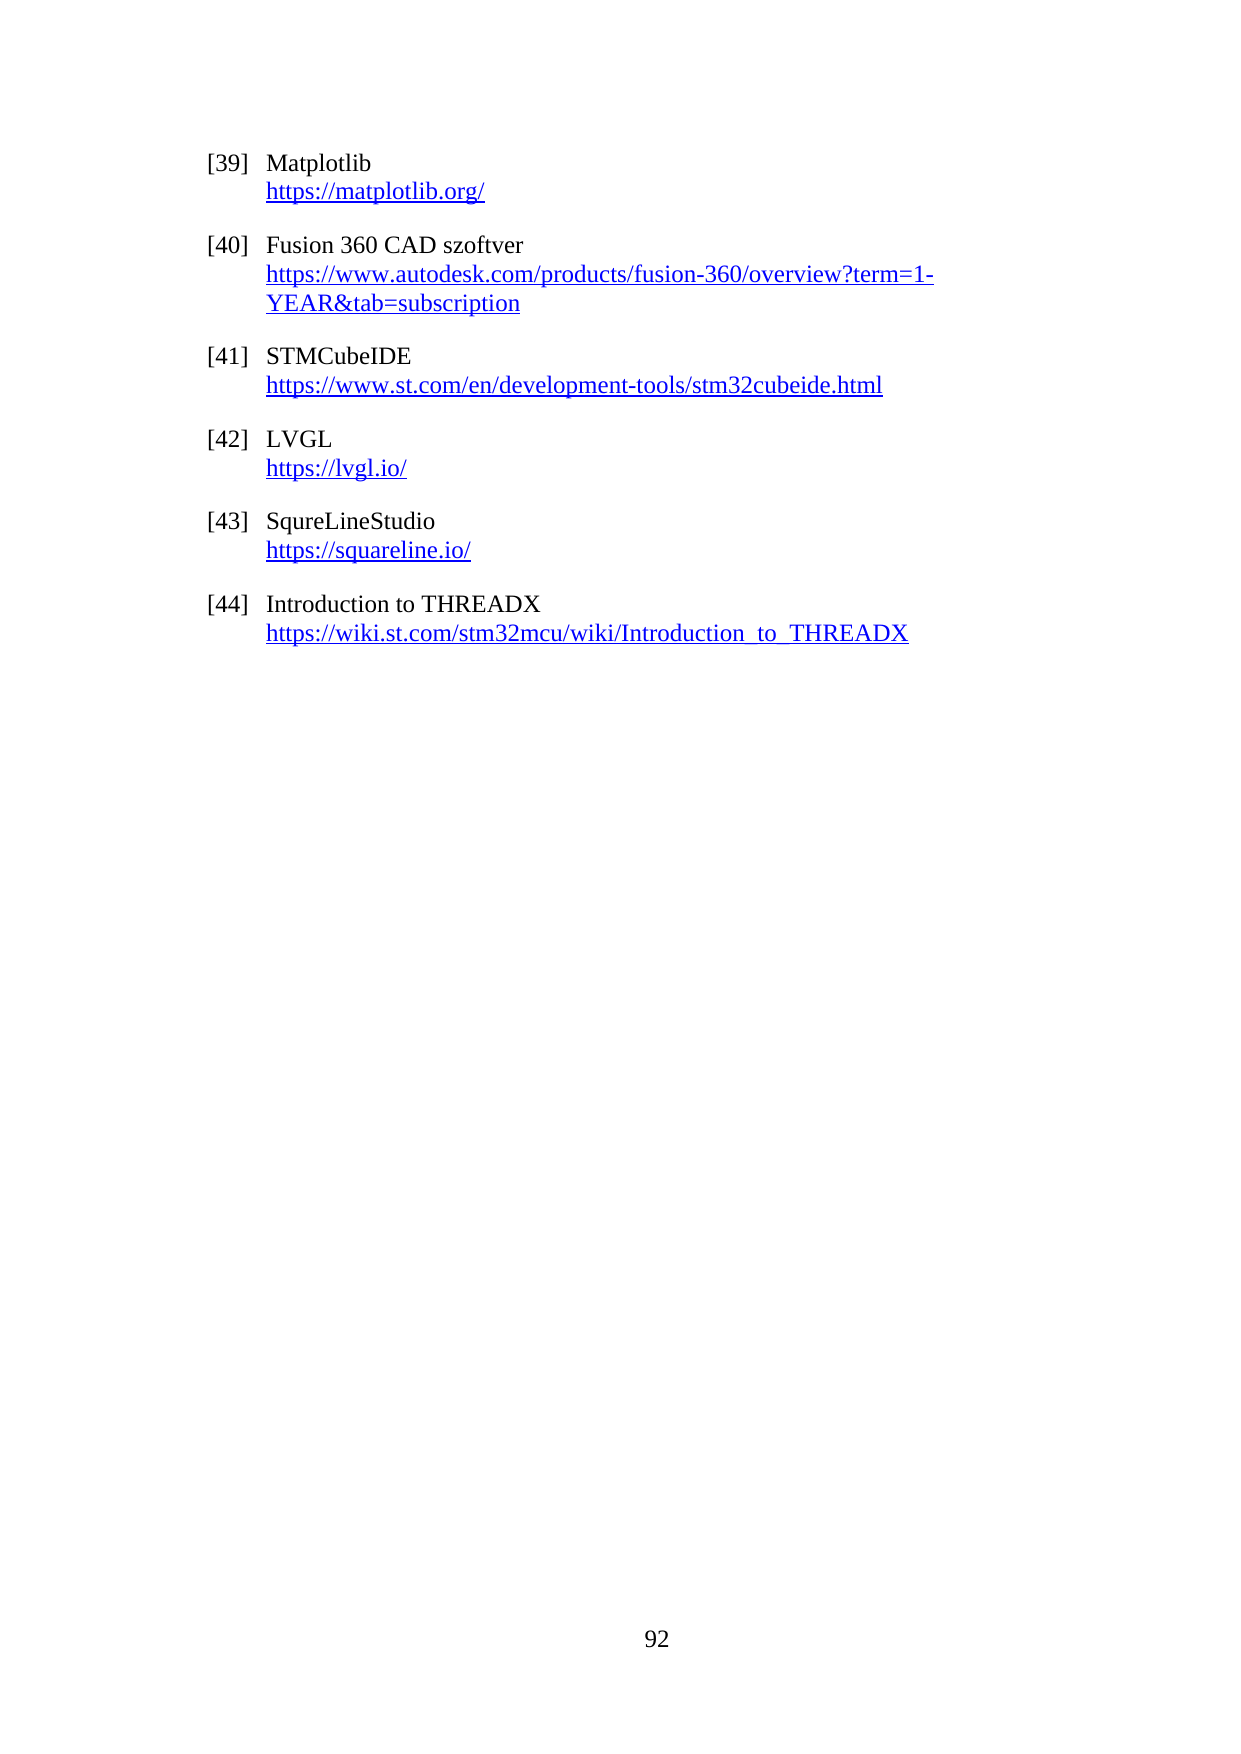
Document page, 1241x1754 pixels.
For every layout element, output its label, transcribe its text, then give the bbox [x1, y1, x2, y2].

text Fusion 360 CAD szoftver https://www.autodesk.com/products/fusion-360/overview?term=1-YEAR&tab=subscription [207, 230, 1092, 316]
text Matplotlib https://matplotlib.org/ [207, 148, 1092, 205]
text SqureLineStudio https://squareline.io/ [207, 506, 1092, 564]
text Introduction to THREADX https://wiki.st.com/stm32mcu/wiki/Introduction_to_THREADX [207, 589, 1092, 646]
text LVGL https://lvgl.io/ [207, 424, 1092, 481]
text STMCubeIDE https://www.st.com/en/development-tools/stm32cubeide.html [207, 341, 1092, 399]
